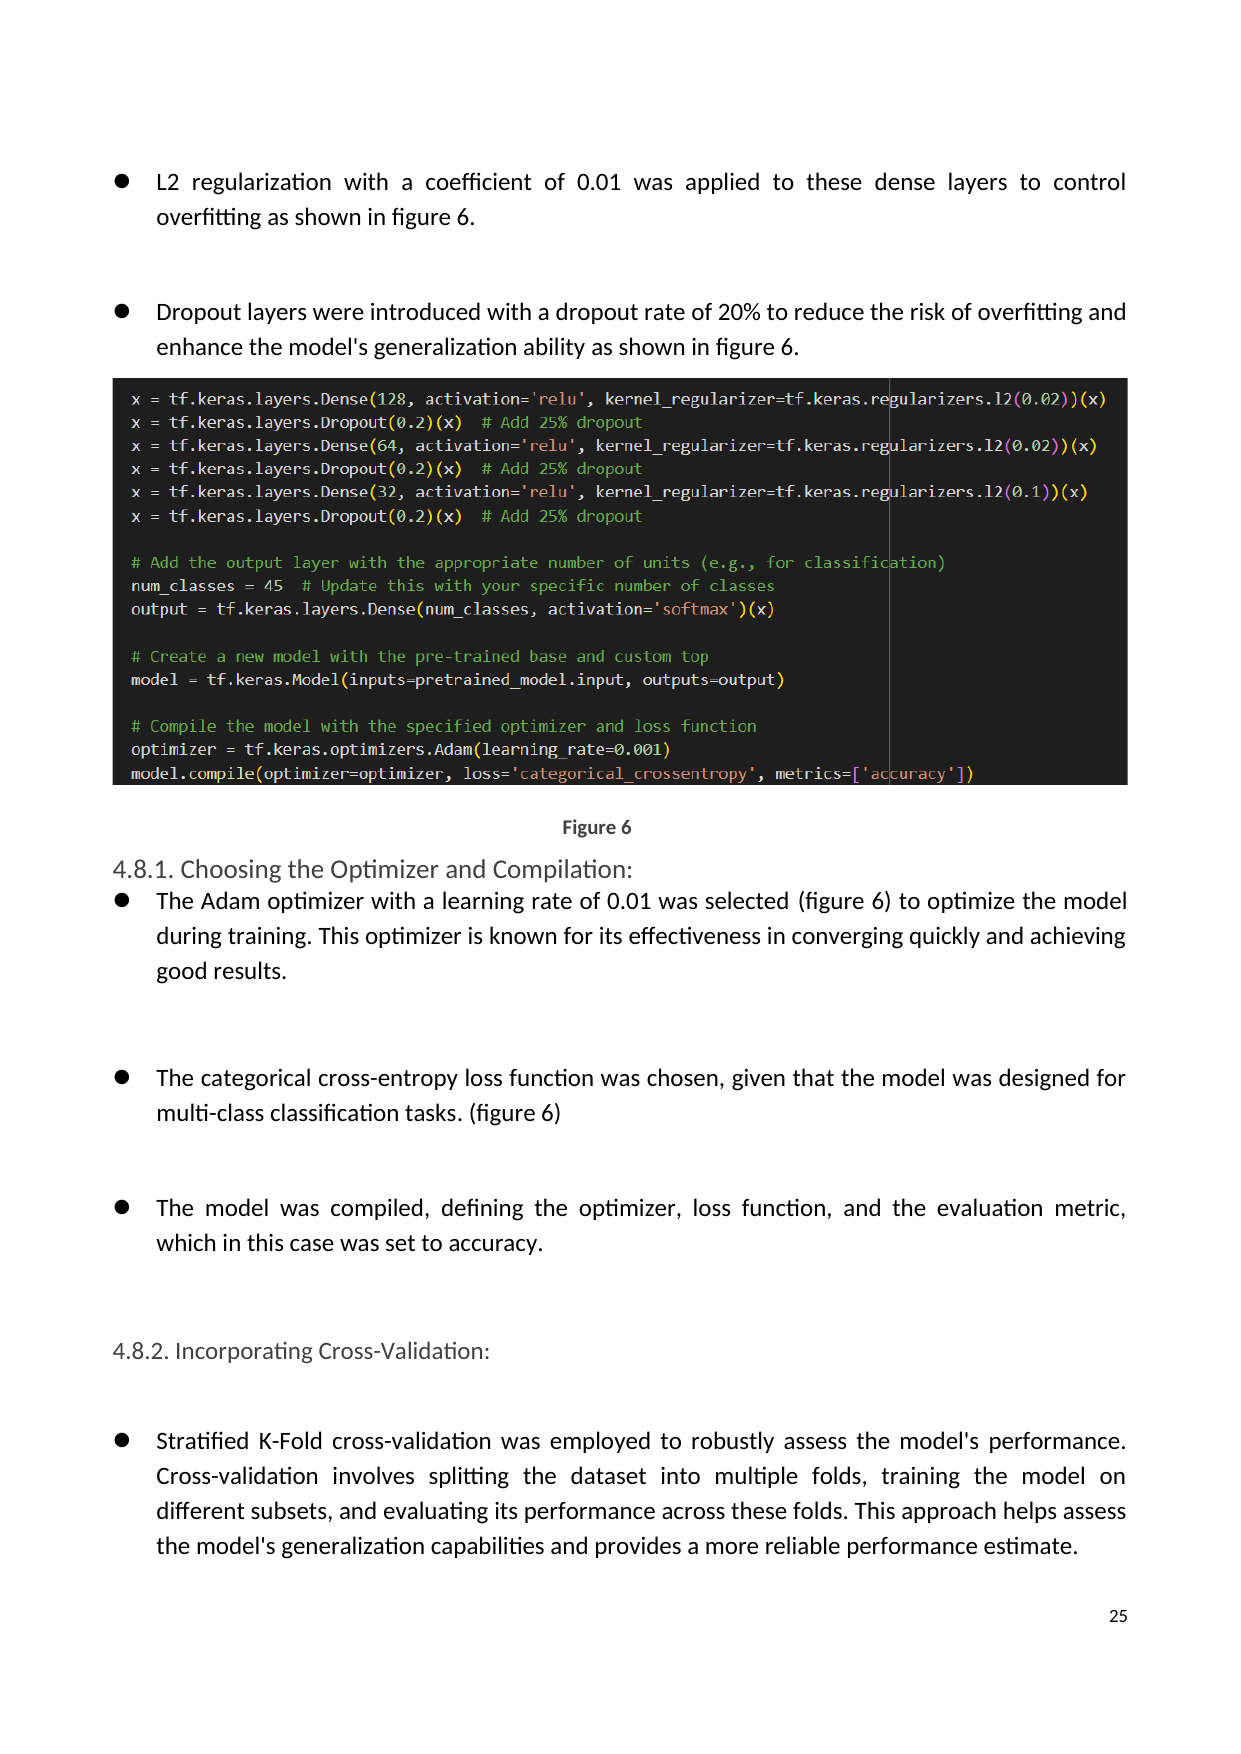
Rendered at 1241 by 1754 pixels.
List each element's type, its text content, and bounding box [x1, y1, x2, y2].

list The categorical cross-entropy loss function was chosen, given that the model was designed for multi-class classification tasks. (figure 6) [112, 1062, 1128, 1128]
list The Adam optimizer with a learning rate of 0.01 was selected (figure 6) to optimize the model during training. This optimizer is known for its effectiveness in converging quickly and achieving good results. [112, 885, 1128, 985]
list Dropout layers were introduced with a dropout rate of 20% to reduce the risk of overfitting and enhance the model's generalization ability as shown in figure 6. [112, 296, 1128, 361]
list L2 regularization with a coefficient of 0.01 was applied to these dense layers to control overfitting as shown in figure 6. [112, 166, 1128, 231]
subtitle 4.8.1. Choosing the Optimizer and Compilation: [112, 852, 1128, 885]
list Stratified K-Fold cross-validation was employed to robustly assess the model's performance. Cross-validation involves splitting the dataset into multiple folds, training the model on different subsets, and evaluating its performance across these folds. This approach helps assess the model's generalization capabilities and provides a more reliable performance estimate. [112, 1425, 1128, 1561]
list The model was compiled, defining the optimizer, loss function, and the evaluation metric, which in this case was set to accuracy. [112, 1192, 1128, 1258]
subtitle 4.8.2. Incorporating Cross-Validation: [112, 1335, 1128, 1365]
picture [112, 378, 1128, 785]
